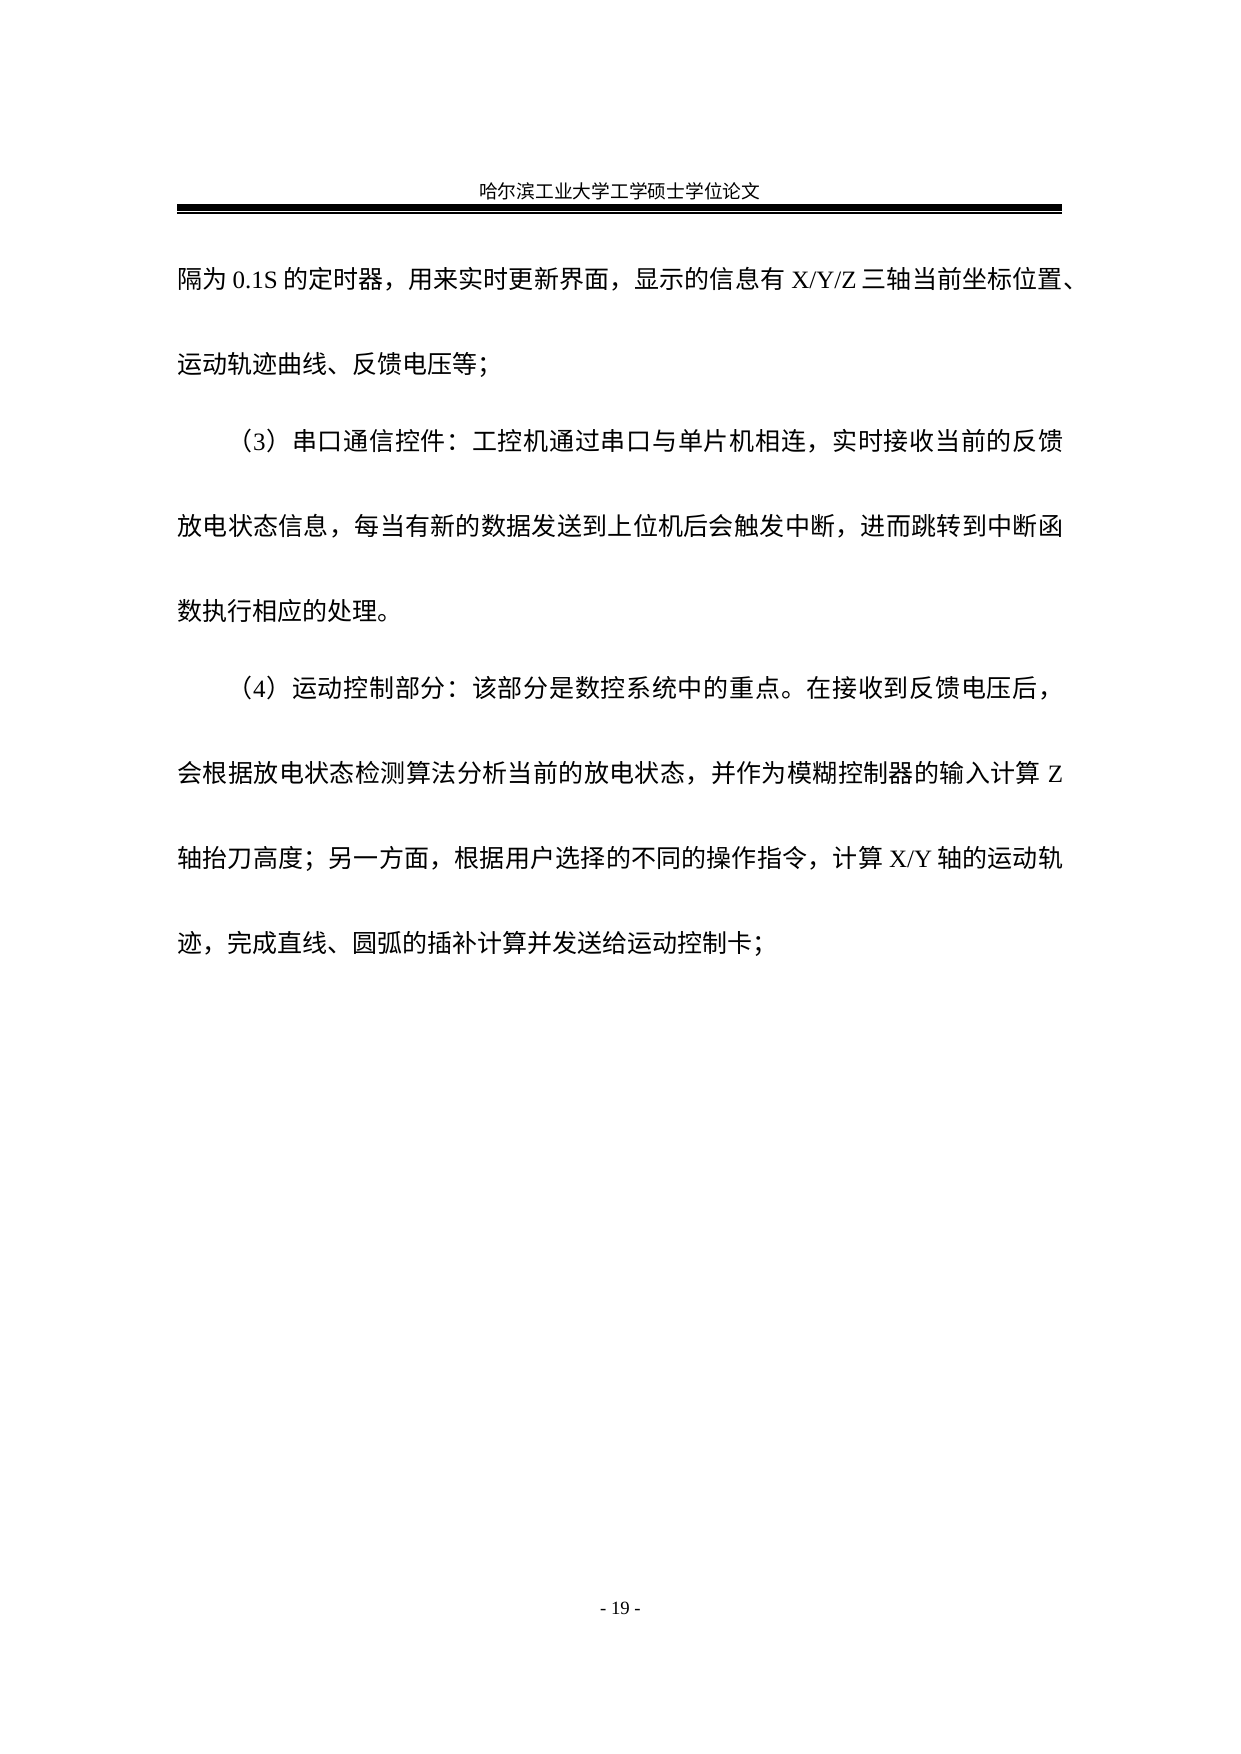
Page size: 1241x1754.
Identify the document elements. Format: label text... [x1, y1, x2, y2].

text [177, 244, 1063, 397]
text （3）串口通信控件：工控机通过串口与单片机相连，实时接收当前的反馈放电状态信息，每当有新的数据发送到上位机后会触发中断，进而跳转到中断函数执行相应的处理。 [177, 406, 1063, 643]
text （4）运动控制部分：该部分是数控系统中的重点。在接收到反馈电压后，会根据放电状态检测算法分析当前的放电状态，并作为模糊控制器的输入计算Z轴抬刀高度；另一方面，根据用户选择的不同的操作指令，计算X/Y轴的运动轨迹，完成直线、圆弧的插补计算并发送给运动控制卡； [177, 652, 1063, 975]
